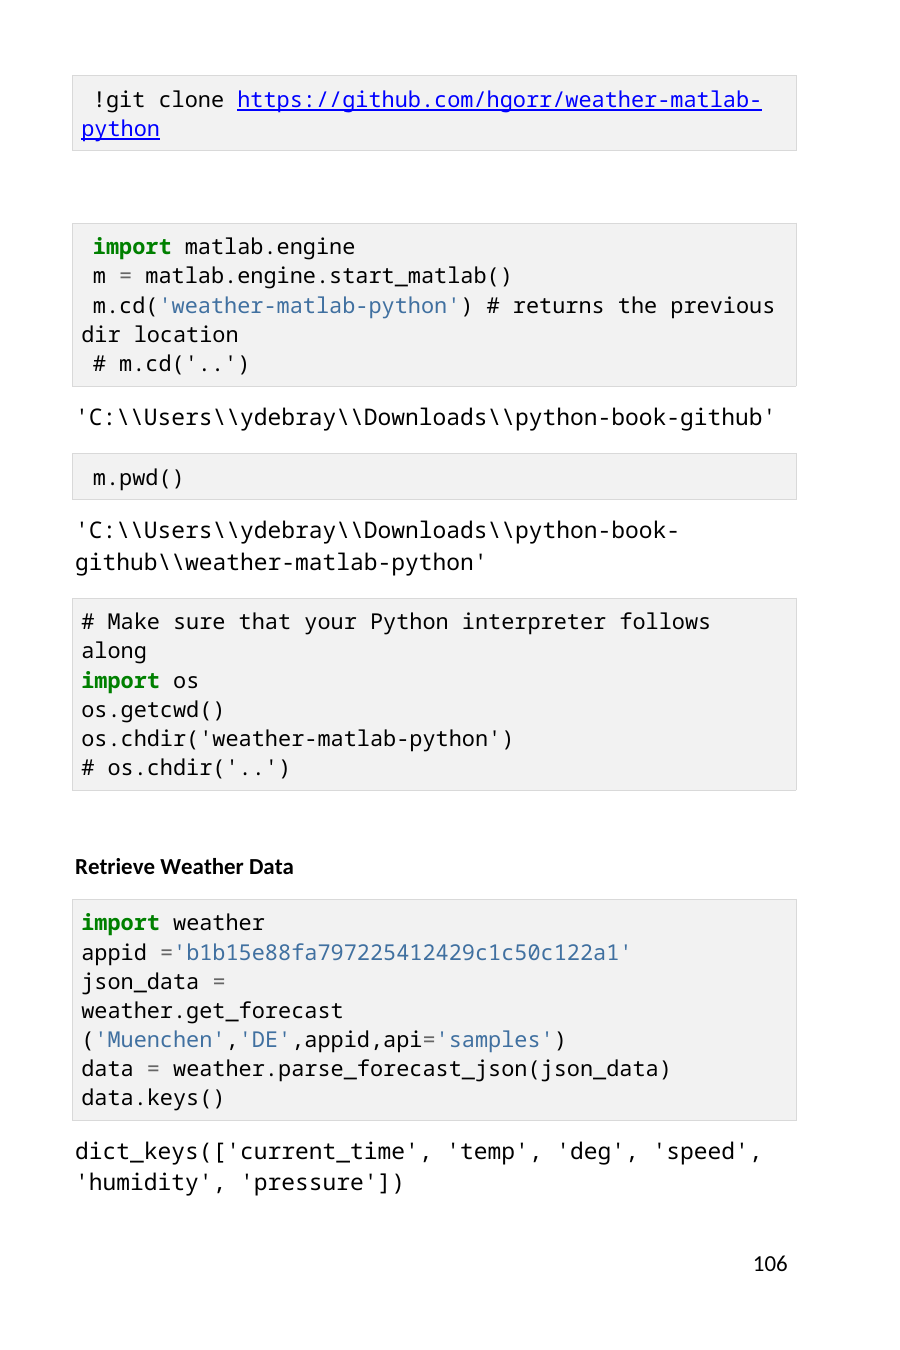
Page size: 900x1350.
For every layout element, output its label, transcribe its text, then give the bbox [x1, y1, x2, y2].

text m.pwd() [73, 454, 796, 499]
text import matlab.engine [73, 224, 796, 252]
text 'C:\\Users\\ydebray\\Downloads\\python-book-github\\weather-matlab-python' [75, 514, 787, 577]
text # os.chdir('..') [73, 743, 796, 790]
text Retrieve Weather Data [75, 852, 787, 880]
text # Make sure that your Python interpreter follows along import os os.getcwd() [73, 599, 796, 714]
text !git clone https://github.com/hgorr/weather-matlab-python [73, 76, 796, 150]
text 'C:\\Users\\ydebray\\Downloads\\python-book-github' [75, 401, 787, 432]
text m.cd('weather-matlab-python') # returns the previous dir location [73, 281, 796, 339]
text # m.cd('..') [73, 339, 796, 386]
text import weather appid ='b1b15e88fa797225412429c1c50c122a1' json_data = weather.get_forecast('Muenchen','DE',appid,api='samples') data = weather.parse_forecast_json(json_data) data.keys() [73, 900, 796, 1120]
text os.chdir('weather-matlab-python') [73, 714, 796, 743]
text dict_keys(['current_time', 'temp', 'deg', 'speed', 'humidity', 'pressure']) [75, 1135, 787, 1198]
text m = matlab.engine.start_matlab() [73, 252, 796, 281]
